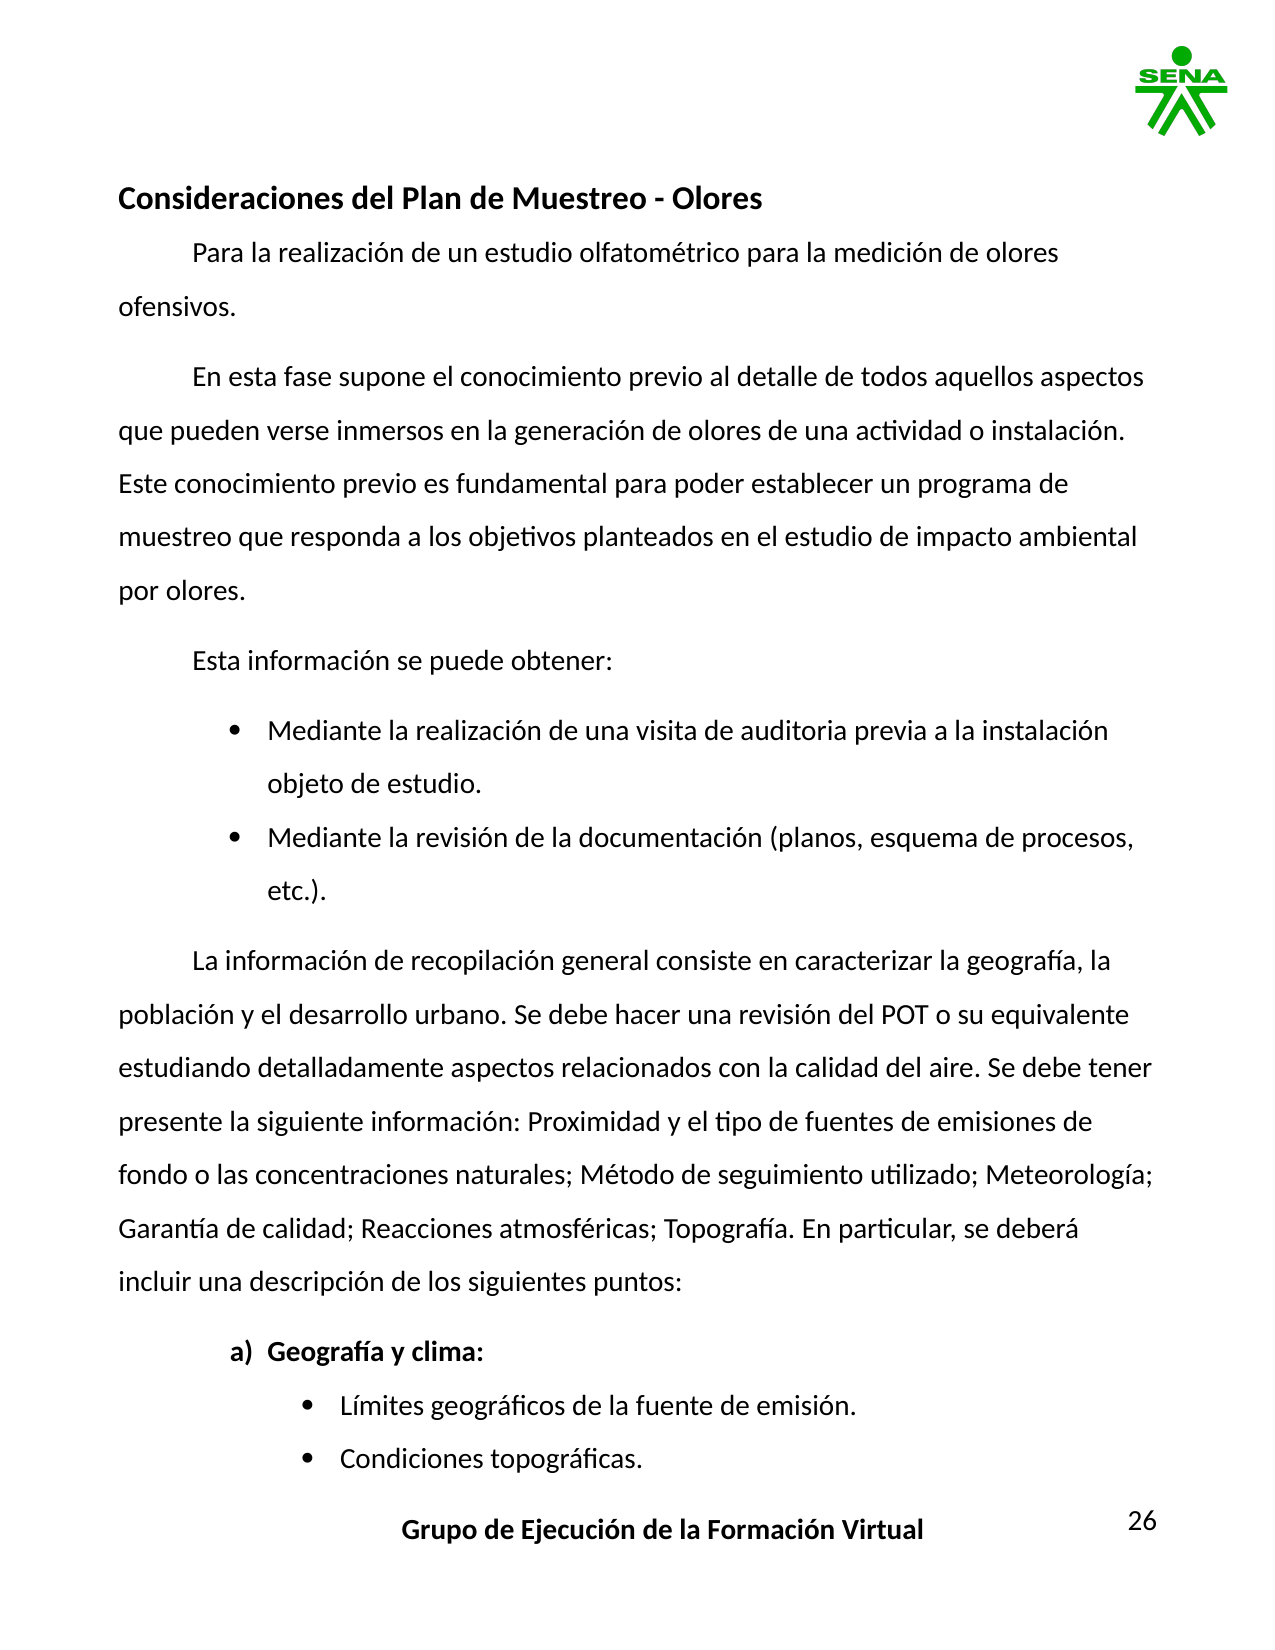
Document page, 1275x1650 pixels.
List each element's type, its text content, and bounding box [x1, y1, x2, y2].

list Condiciones topográficas. [302, 1440, 1157, 1476]
subtitle Consideraciones del Plan de Muestreo - Olores [118, 177, 1157, 218]
text Esta información se puede obtener: [118, 642, 1157, 678]
text Para la realización de un estudio olfatométrico para la medición de olores ofensivos. [118, 234, 1157, 324]
text La información de recopilación general consiste en caracterizar la geografía, la población y el desarrollo urbano. Se debe hacer una revisión del POT o su equivalente estudiando detalladamente aspectos relacionados con la calidad del aire. Se debe tener presente la siguiente información: Proximidad y el tipo de fuentes de emisiones de fondo o las concentraciones naturales; Método de seguimiento utilizado; Meteorología; Garantía de calidad; Reacciones atmosféricas; Topografía. En particular, se deberá incluir una descripción de los siguientes puntos: [118, 942, 1157, 1299]
list Mediante la revisión de la documentación (planos, esquema de procesos, etc.). [229, 819, 1157, 908]
list Límites geográficos de la fuente de emisión. [302, 1387, 1157, 1422]
list Geografía y clima: [229, 1333, 1157, 1369]
list Mediante la realización de una visita de auditoria previa a la instalación objeto de estudio. [229, 712, 1157, 801]
text En esta fase supone el conocimiento previo al detalle de todos aquellos aspectos que pueden verse inmersos en la generación de olores de una actividad o instalación. Este conocimiento previo es fundamental para poder establecer un programa de muestreo que responda a los objetivos planteados en el estudio de impacto ambiental por olores. [118, 358, 1157, 607]
picture [1135, 46, 1228, 136]
